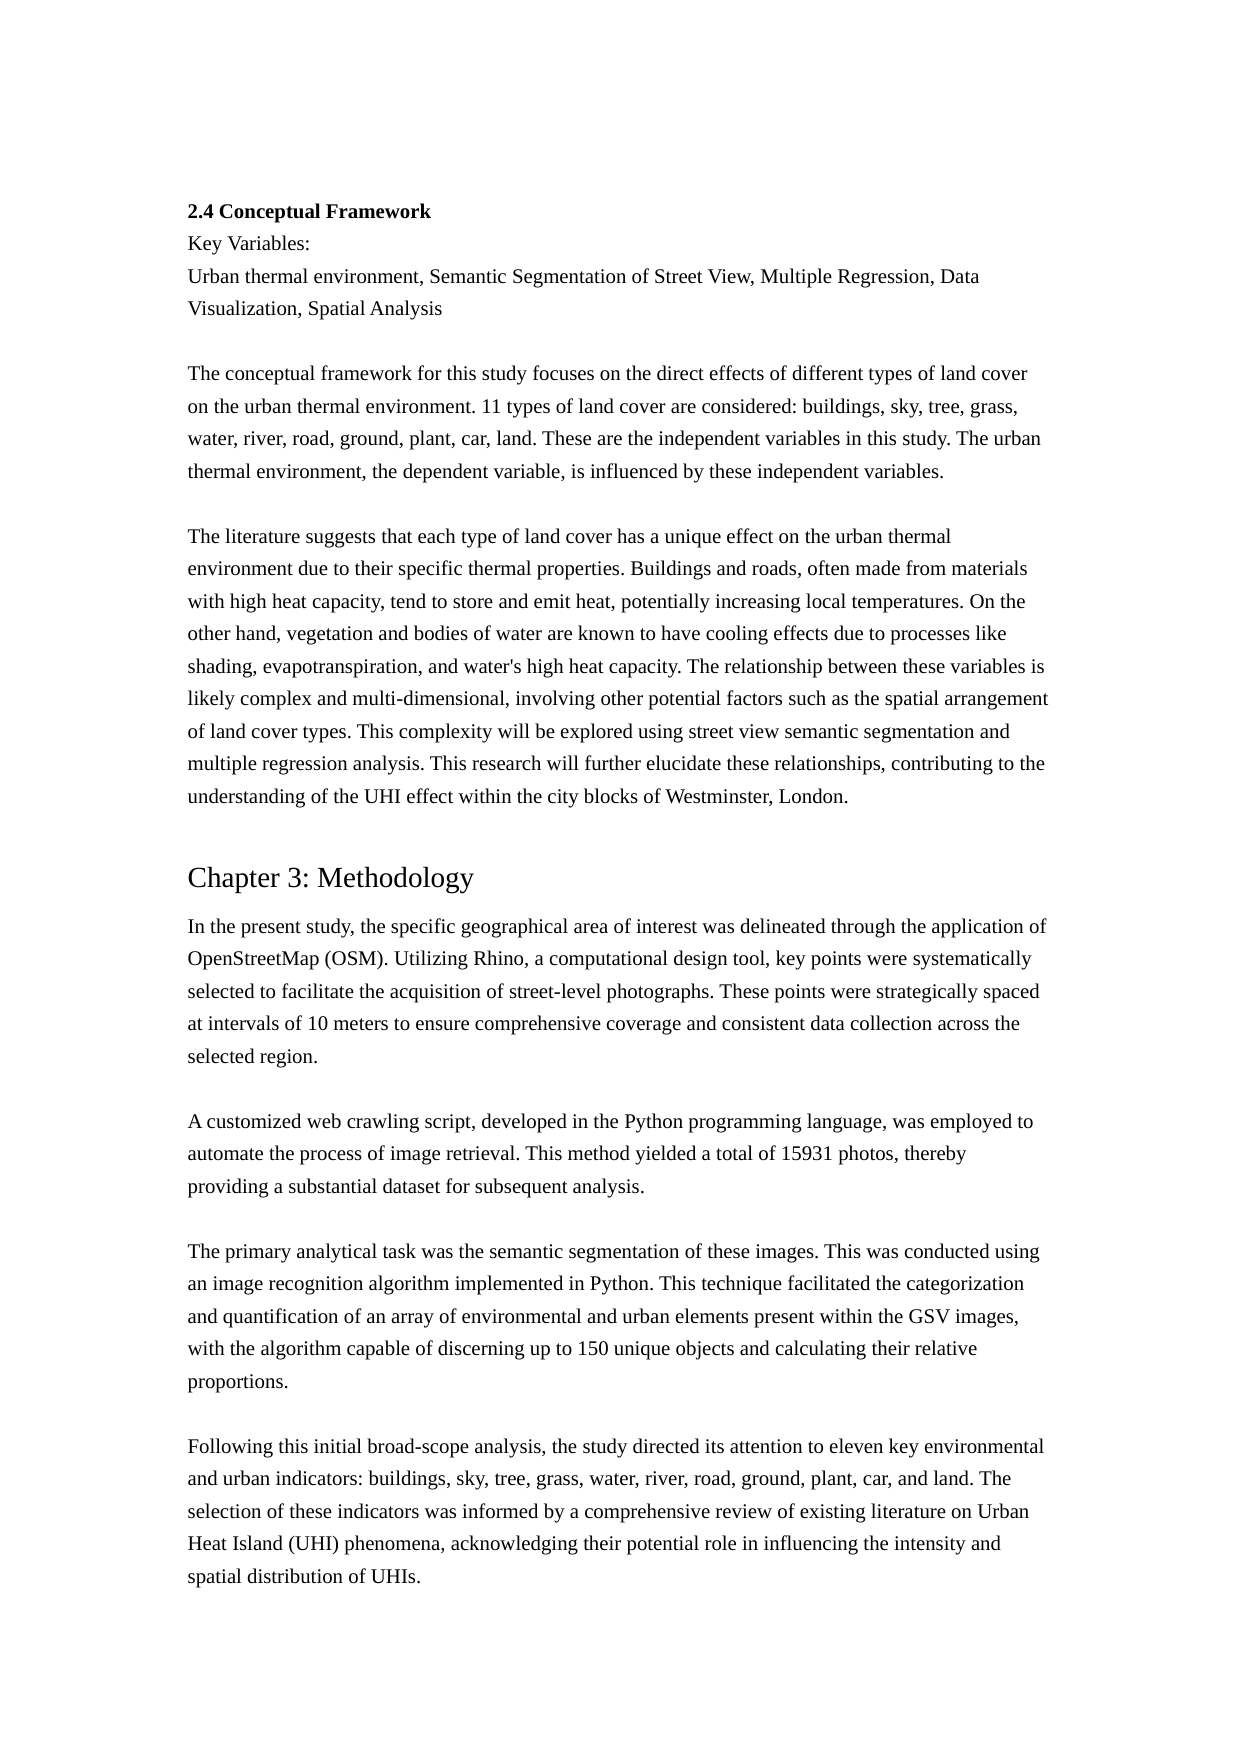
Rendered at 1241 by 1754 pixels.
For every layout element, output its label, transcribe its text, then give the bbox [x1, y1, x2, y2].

text A customized web crawling script, developed in the Python programming language, was employed to automate the process of image retrieval. This method yielded a total of 15931 photos, thereby providing a substantial dataset for subsequent analysis. [187, 1104, 1053, 1202]
text The primary analytical task was the semantic segmentation of these images. This was conducted using an image recognition algorithm implemented in Python. This technique facilitated the categorization and quantification of an array of environmental and urban elements present within the GSV images, with the algorithm capable of discerning up to 150 unique objects and calculating their relative proportions. [187, 1234, 1053, 1397]
text Key Variables: [187, 227, 1053, 259]
text In the present study, the specific geographical area of interest was delineated through the application of OpenStreetMap (OSM). Utilizing Rhino, a computational design tool, key points were systematically selected to facilitate the acquisition of street-level photographs. These points were strategically spaced at intervals of 10 meters to ensure comprehensive coverage and consistent data collection across the selected region. [187, 909, 1053, 1072]
text The conceptual framework for this study focuses on the direct effects of different types of land cover on the urban thermal environment. 11 types of land cover are considered: buildings, sky, tree, grass, water, river, road, ground, plant, car, land. These are the independent variables in this study. The urban thermal environment, the dependent variable, is influenced by these independent variables. [187, 357, 1053, 487]
text 2.4 Conceptual Framework [187, 194, 1053, 227]
text Chapter 3: Methodology [187, 844, 1053, 909]
text The literature suggests that each type of land cover has a unique effect on the urban thermal environment due to their specific thermal properties. Buildings and roads, often made from materials with high heat capacity, tend to store and emit heat, potentially increasing local temperatures. On the other hand, vegetation and bodies of water are known to have cooling effects due to processes like shading, evapotranspiration, and water's high heat capacity. The relationship between these variables is likely complex and multi-dimensional, involving other potential factors such as the spatial arrangement of land cover types. This complexity will be explored using street view semantic segmentation and multiple regression analysis. This research will further elucidate these relationships, contributing to the understanding of the UHI effect within the city blocks of Westminster, London. [187, 519, 1053, 812]
text Urban thermal environment, Semantic Segmentation of Street View, Multiple Regression, Data Visualization, Spatial Analysis [187, 259, 1053, 324]
text Following this initial broad-scope analysis, the study directed its attention to eleven key environmental and urban indicators: buildings, sky, tree, grass, water, river, road, ground, plant, car, and land. The selection of these indicators was informed by a comprehensive review of existing literature on Urban Heat Island (UHI) phenomena, acknowledging their potential role in influencing the intensity and spatial distribution of UHIs. [187, 1429, 1053, 1592]
